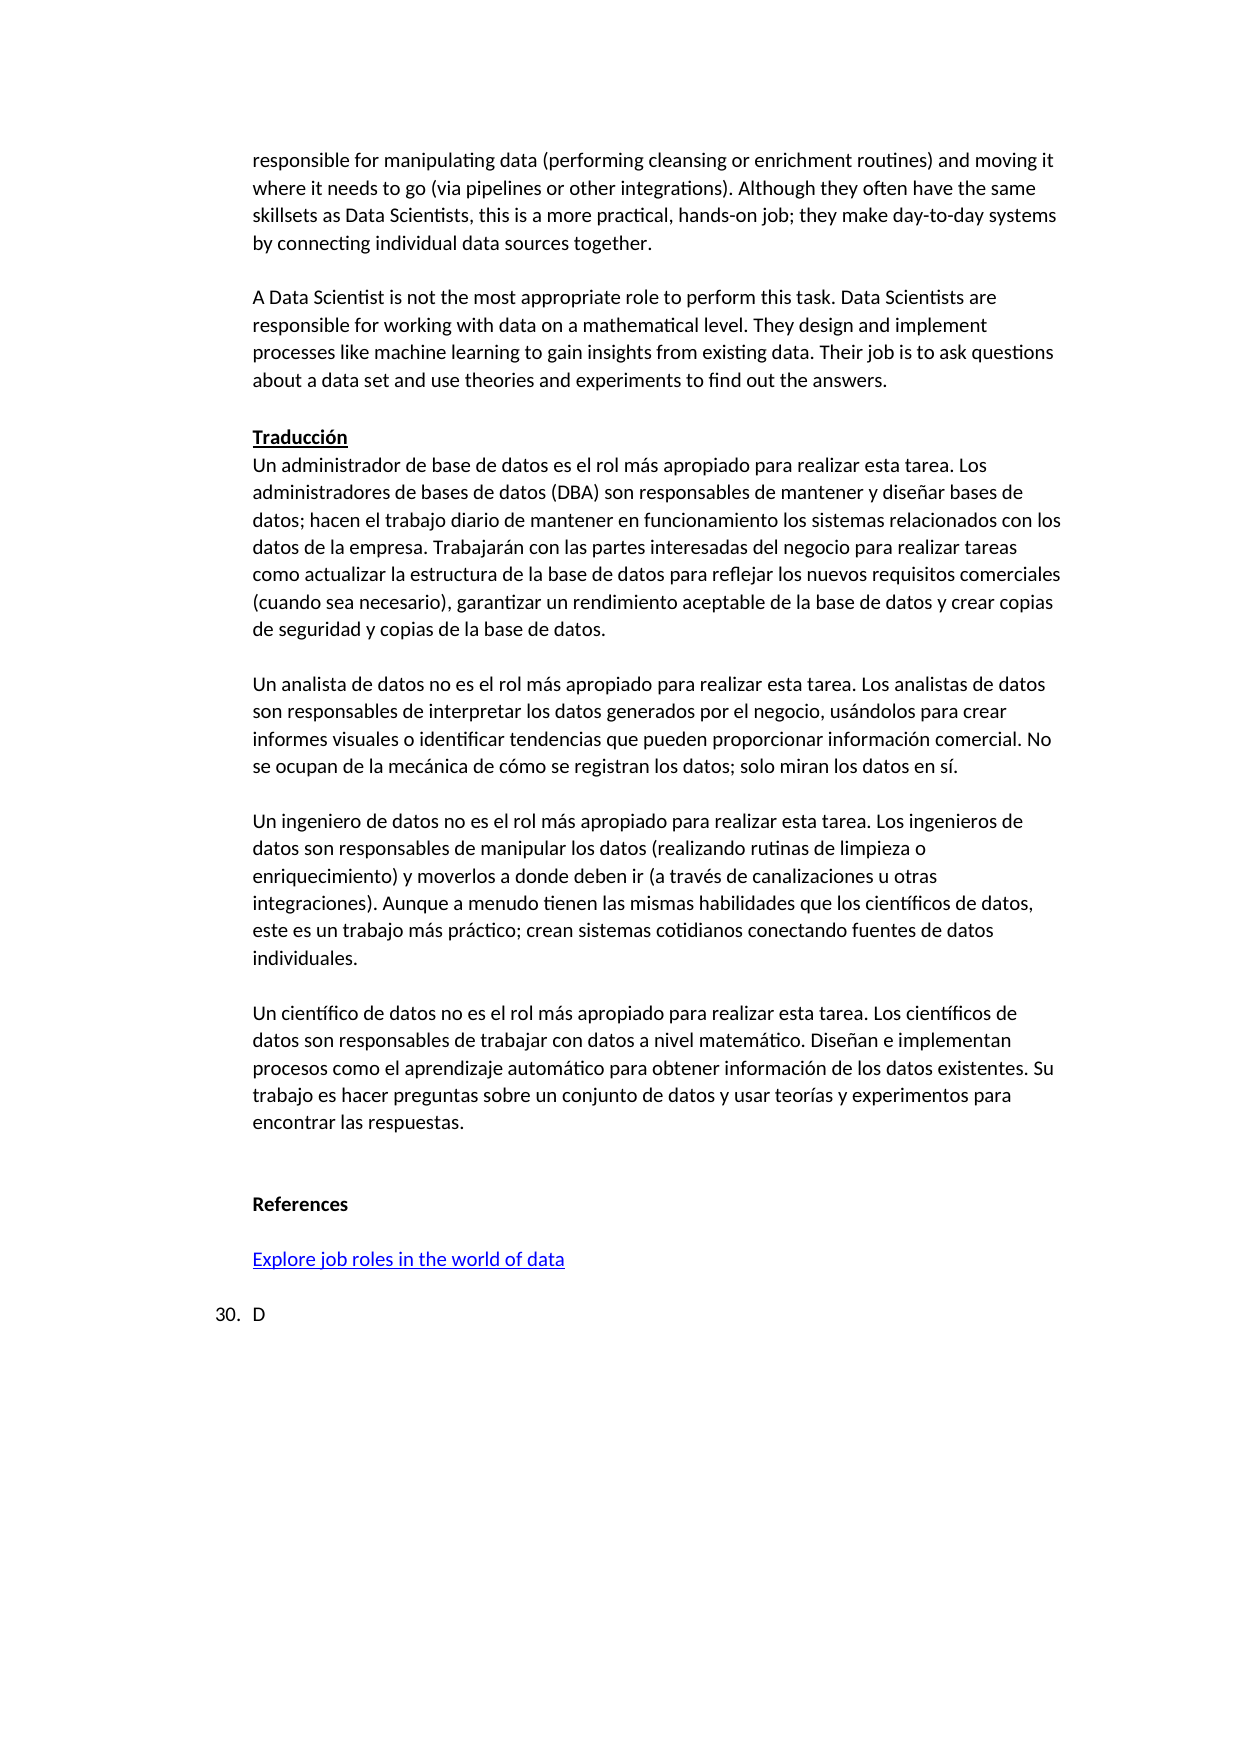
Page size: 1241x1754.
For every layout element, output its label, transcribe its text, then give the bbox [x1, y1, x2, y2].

list Traducción [252, 424, 1063, 450]
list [252, 148, 1063, 422]
list Un científico de datos no es el rol más apropiado para realizar esta tarea. Los científicos de datos son responsables de trabajar con datos a nivel matemático. Diseñan e implementan procesos como el aprendizaje automático para obtener información de los datos existentes. Su trabajo es hacer preguntas sobre un conjunto de datos y usar teorías y experimentos para encontrar las respuestas. [252, 1000, 1063, 1135]
list Un ingeniero de datos no es el rol más apropiado para realizar esta tarea. Los ingenieros de datos son responsables de manipular los datos (realizando rutinas de limpieza o enriquecimiento) y moverlos a donde deben ir (a través de canalizaciones u otras integraciones). Aunque a menudo tienen las mismas habilidades que los científicos de datos, este es un trabajo más práctico; crean sistemas cotidianos conectando fuentes de datos individuales. [252, 808, 1063, 971]
list Un analista de datos no es el rol más apropiado para realizar esta tarea. Los analistas de datos son responsables de interpretar los datos generados por el negocio, usándolos para crear informes visuales o identificar tendencias que pueden proporcionar información comercial. No se ocupan de la mecánica de cómo se registran los datos; solo miran los datos en sí. [252, 671, 1063, 779]
list References Explore job roles in the world of data [252, 1164, 1063, 1272]
list Un administrador de base de datos es el rol más apropiado para realizar esta tarea. Los administradores de bases de datos (DBA) son responsables de mantener y diseñar bases de datos; hacen el trabajo diario de mantener en funcionamiento los sistemas relacionados con los datos de la empresa. Trabajarán con las partes interesadas del negocio para realizar tareas como actualizar la estructura de la base de datos para reflejar los nuevos requisitos comerciales (cuando sea necesario), garantizar un rendimiento aceptable de la base de datos y crear copias de seguridad y copias de la base de datos. [252, 452, 1063, 642]
list D [215, 1301, 1063, 1327]
